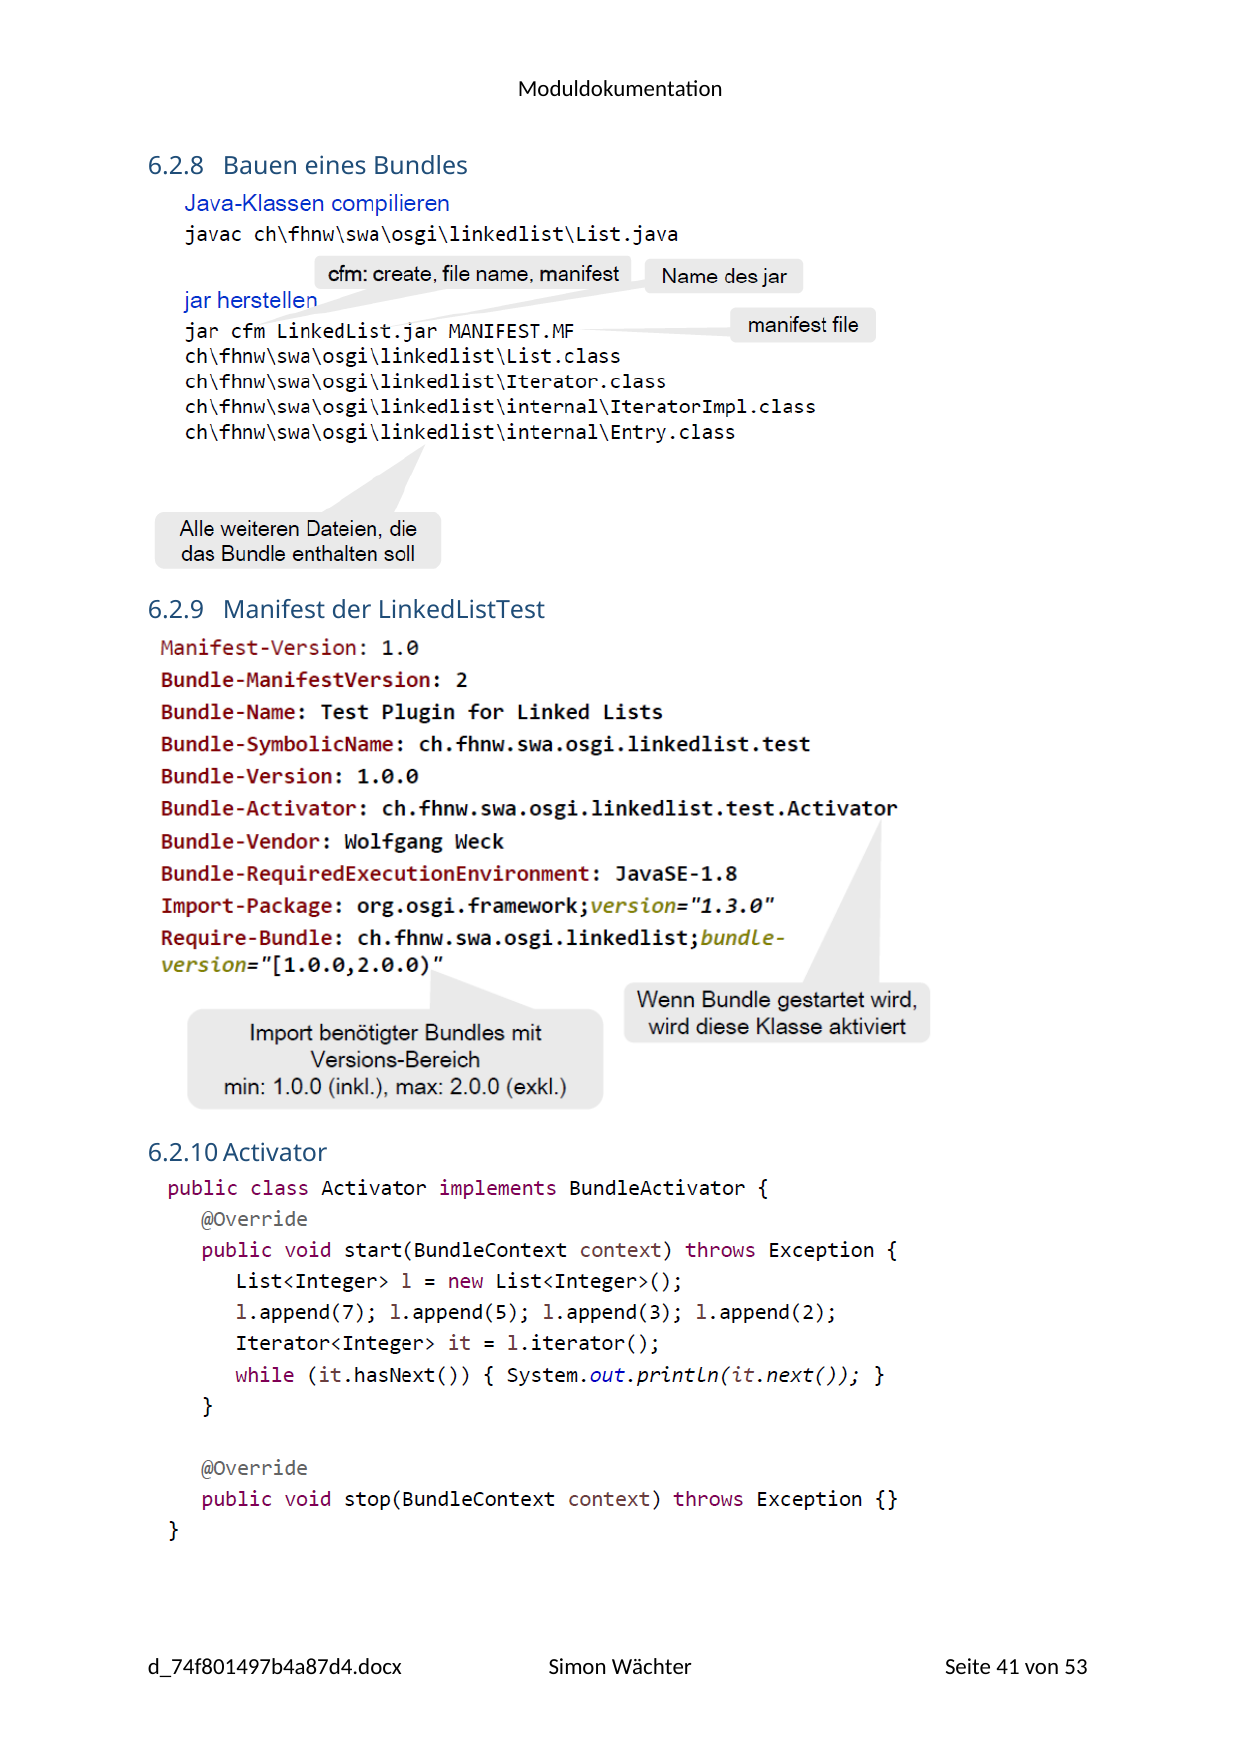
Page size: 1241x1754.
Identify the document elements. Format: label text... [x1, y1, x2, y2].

picture [147, 1171, 918, 1555]
subtitle Bauen eines Bundles [148, 148, 1093, 182]
subtitle Activator [148, 1134, 1093, 1168]
picture [147, 184, 888, 573]
picture [147, 628, 952, 1116]
subtitle Manifest der LinkedListTest [148, 592, 1093, 626]
